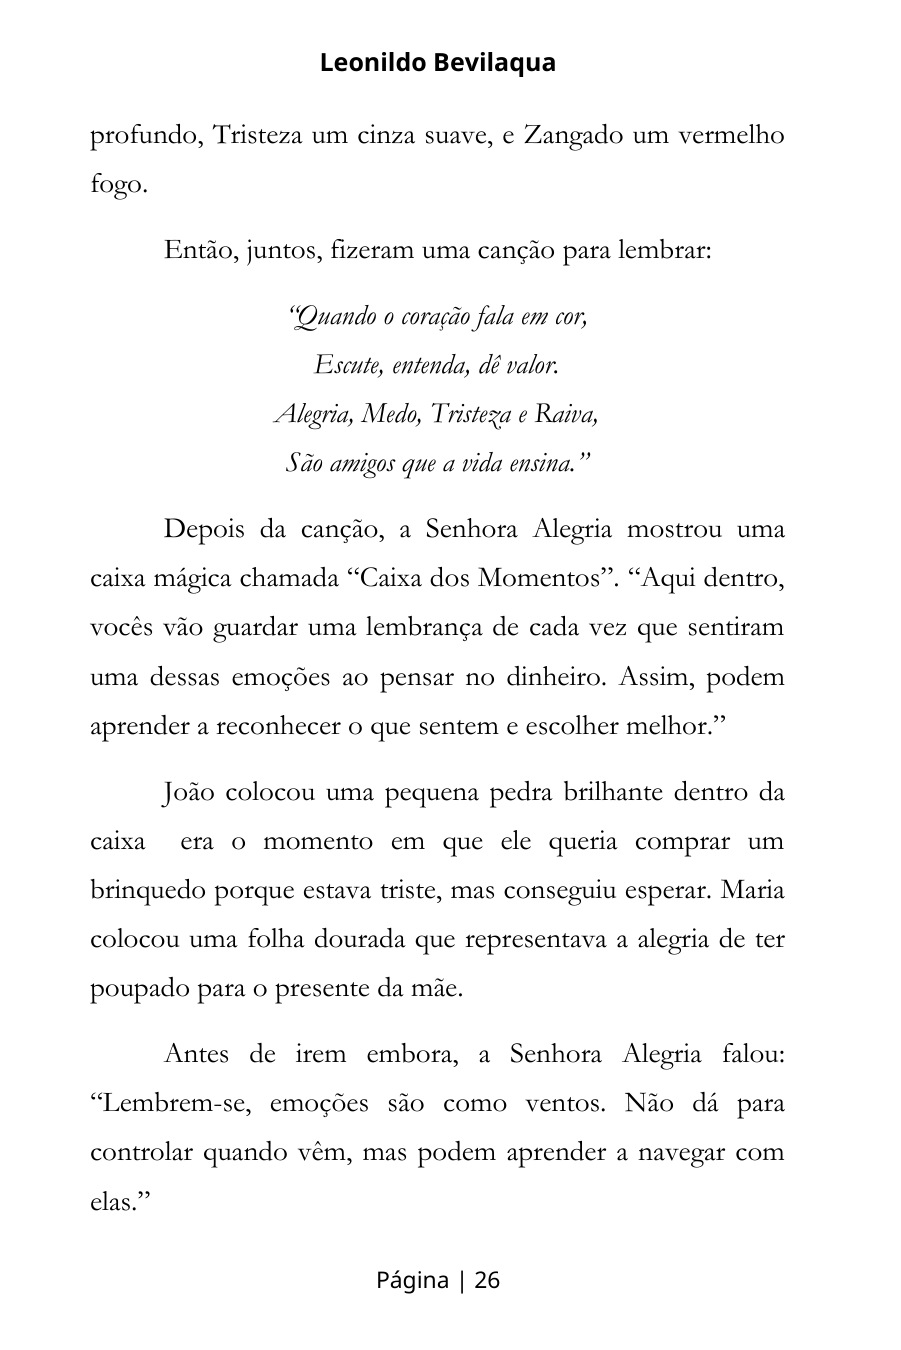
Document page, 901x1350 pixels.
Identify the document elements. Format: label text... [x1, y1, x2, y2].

text “Quando o coração fala em cor, Escute, entenda, dê valor. Alegria, Medo, Tristeza e Raiva, São amigos que a vida ensina.” [90, 299, 786, 479]
text Depois da canção, a Senhora Alegria mostrou uma caixa mágica chamada “Caixa dos Momentos”. “Aqui dentro, vocês vão guardar uma lembrança de cada vez que sentiram uma dessas emoções ao pensar no dinheiro. Assim, podem aprender a reconhecer o que sentem e escolher melhor.” [90, 512, 786, 742]
text Então, juntos, fizeram uma canção para lembrar: [90, 233, 786, 266]
text Antes de irem embora, a Senhora Alegria falou: “Lembrem-se, emoções são como ventos. Não dá para controlar quando vêm, mas podem aprender a navegar com elas.” [90, 1037, 786, 1218]
text João colocou uma pequena pedra brilhante dentro da caixa era o momento em que ele queria comprar um brinquedo porque estava triste, mas conseguiu esperar. Maria colocou uma folha dourada que representava a alegria de ter poupado para o presente da mãe. [90, 775, 786, 1004]
